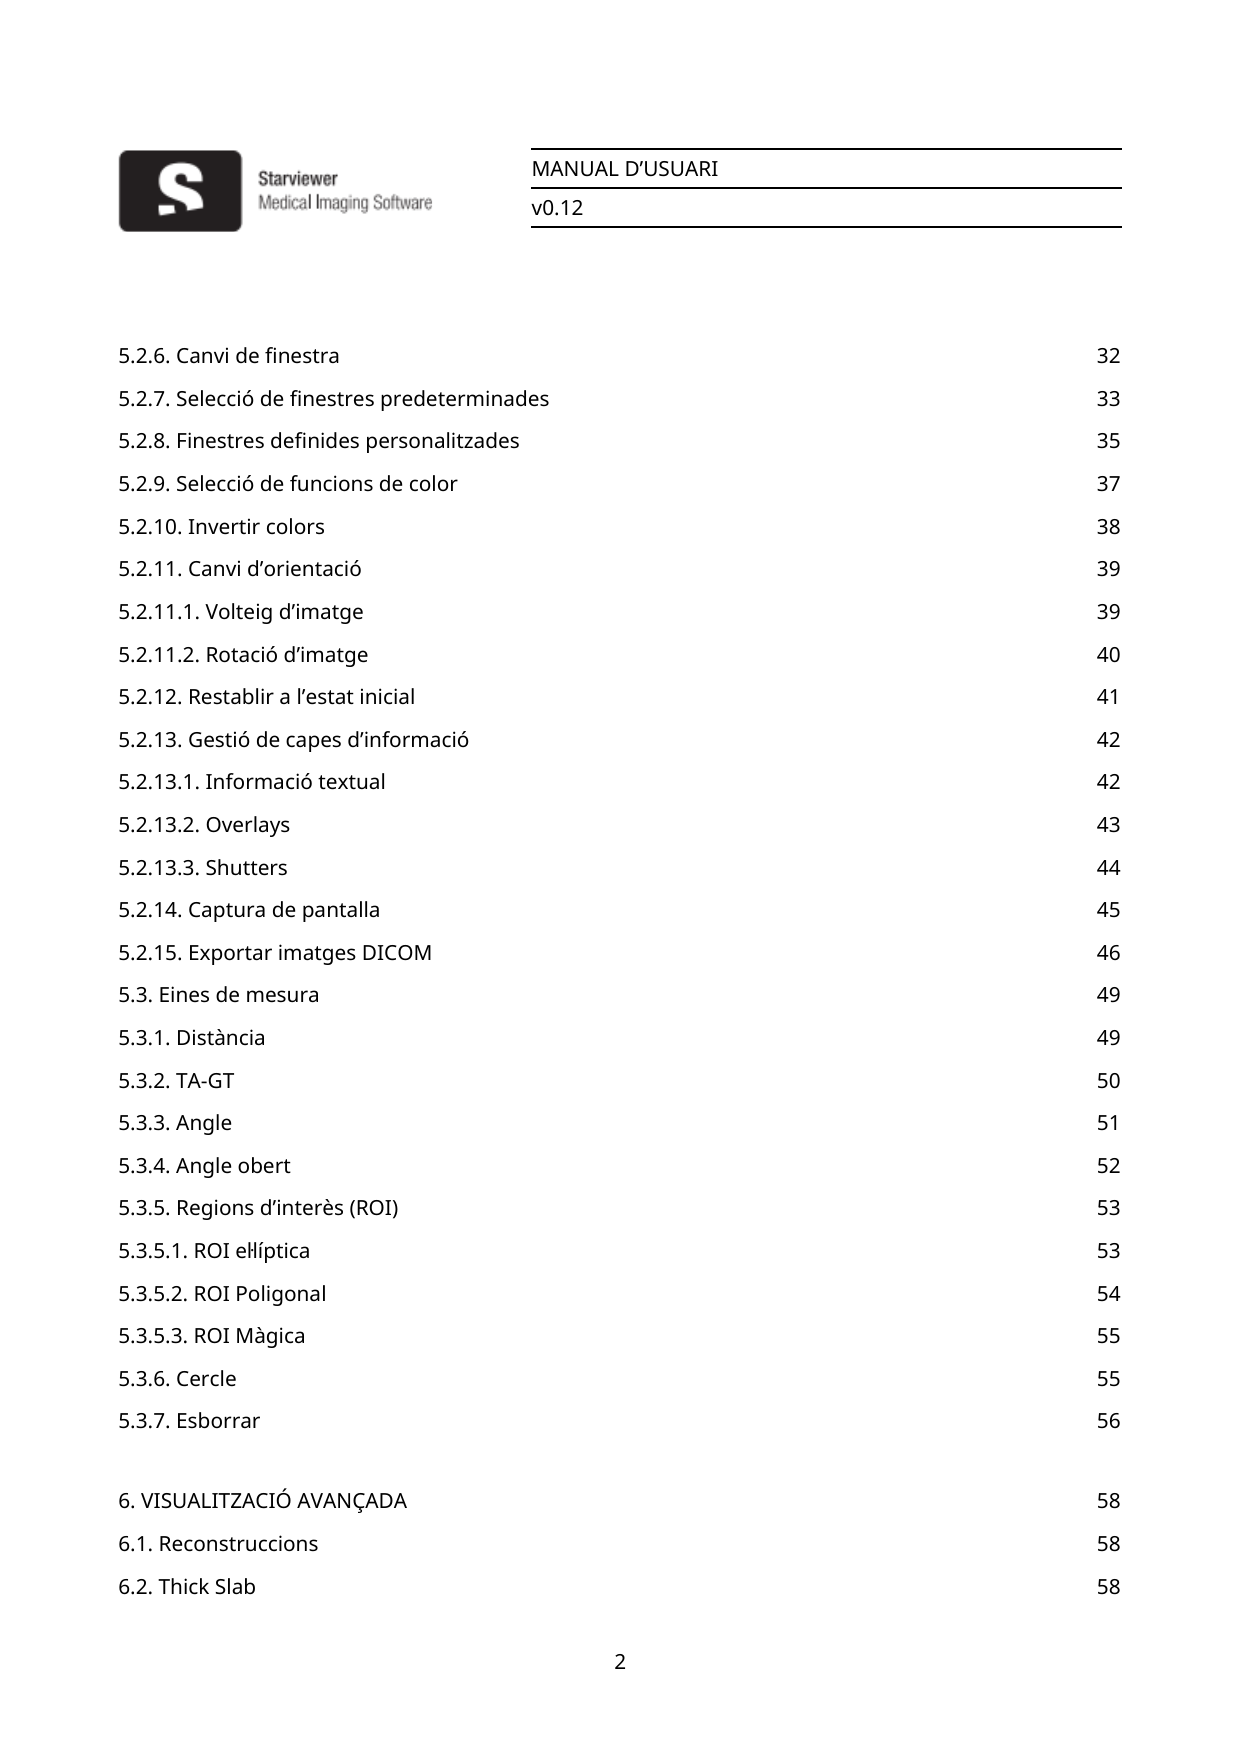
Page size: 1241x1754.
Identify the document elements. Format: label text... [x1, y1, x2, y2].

text 5.2.13.2. Overlays 43 [118, 810, 1122, 838]
text 6. Visualització Avançada 58 [118, 1487, 1122, 1515]
text 6.1. Reconstruccions 58 [118, 1529, 1122, 1558]
text 5.3.4. Angle obert 52 [118, 1151, 1122, 1179]
text 5.3. Eines de mesura 49 [118, 981, 1122, 1009]
text 5.2.13.1. Informació textual 42 [118, 767, 1122, 796]
text 5.3.5.3. ROI Màgica 55 [118, 1321, 1122, 1350]
text 5.3.2. TA-GT 50 [118, 1066, 1122, 1094]
text 5.2.9. Selecció de funcions de color 37 [118, 469, 1122, 498]
text 5.3.5. Regions d’interès (ROI) 53 [118, 1193, 1122, 1222]
text 5.3.1. Distància 49 [118, 1023, 1122, 1052]
text 5.3.7. Esborrar 56 [118, 1407, 1122, 1435]
text 5.2.6. Canvi de finestra 32 [118, 341, 1122, 370]
text 5.2.14. Captura de pantalla 45 [118, 895, 1122, 924]
text 5.3.6. Cercle 55 [118, 1364, 1122, 1392]
text 6.2. Thick Slab 58 [118, 1572, 1122, 1600]
text 5.3.5.1. ROI el·líptica 53 [118, 1236, 1122, 1264]
text 5.2.11. Canvi d’orientació 39 [118, 554, 1122, 583]
text 5.2.12. Restablir a l’estat inicial 41 [118, 682, 1122, 711]
text 5.2.10. Invertir colors 38 [118, 512, 1122, 540]
text 5.2.13.3. Shutters 44 [118, 853, 1122, 881]
text 5.3.5.2. ROI Poligonal 54 [118, 1279, 1122, 1307]
text 5.2.13. Gestió de capes d’informació 42 [118, 725, 1122, 753]
text 5.2.11.2. Rotació d’imatge 40 [118, 640, 1122, 668]
text 5.2.11.1. Volteig d’imatge 39 [118, 597, 1122, 626]
text 5.2.7. Selecció de finestres predeterminades 33 [118, 384, 1122, 412]
text 5.2.15. Exportar imatges DICOM 46 [118, 938, 1122, 966]
text 5.2.8. Finestres definides personalitzades 35 [118, 427, 1122, 455]
text 5.3.3. Angle 51 [118, 1108, 1122, 1137]
